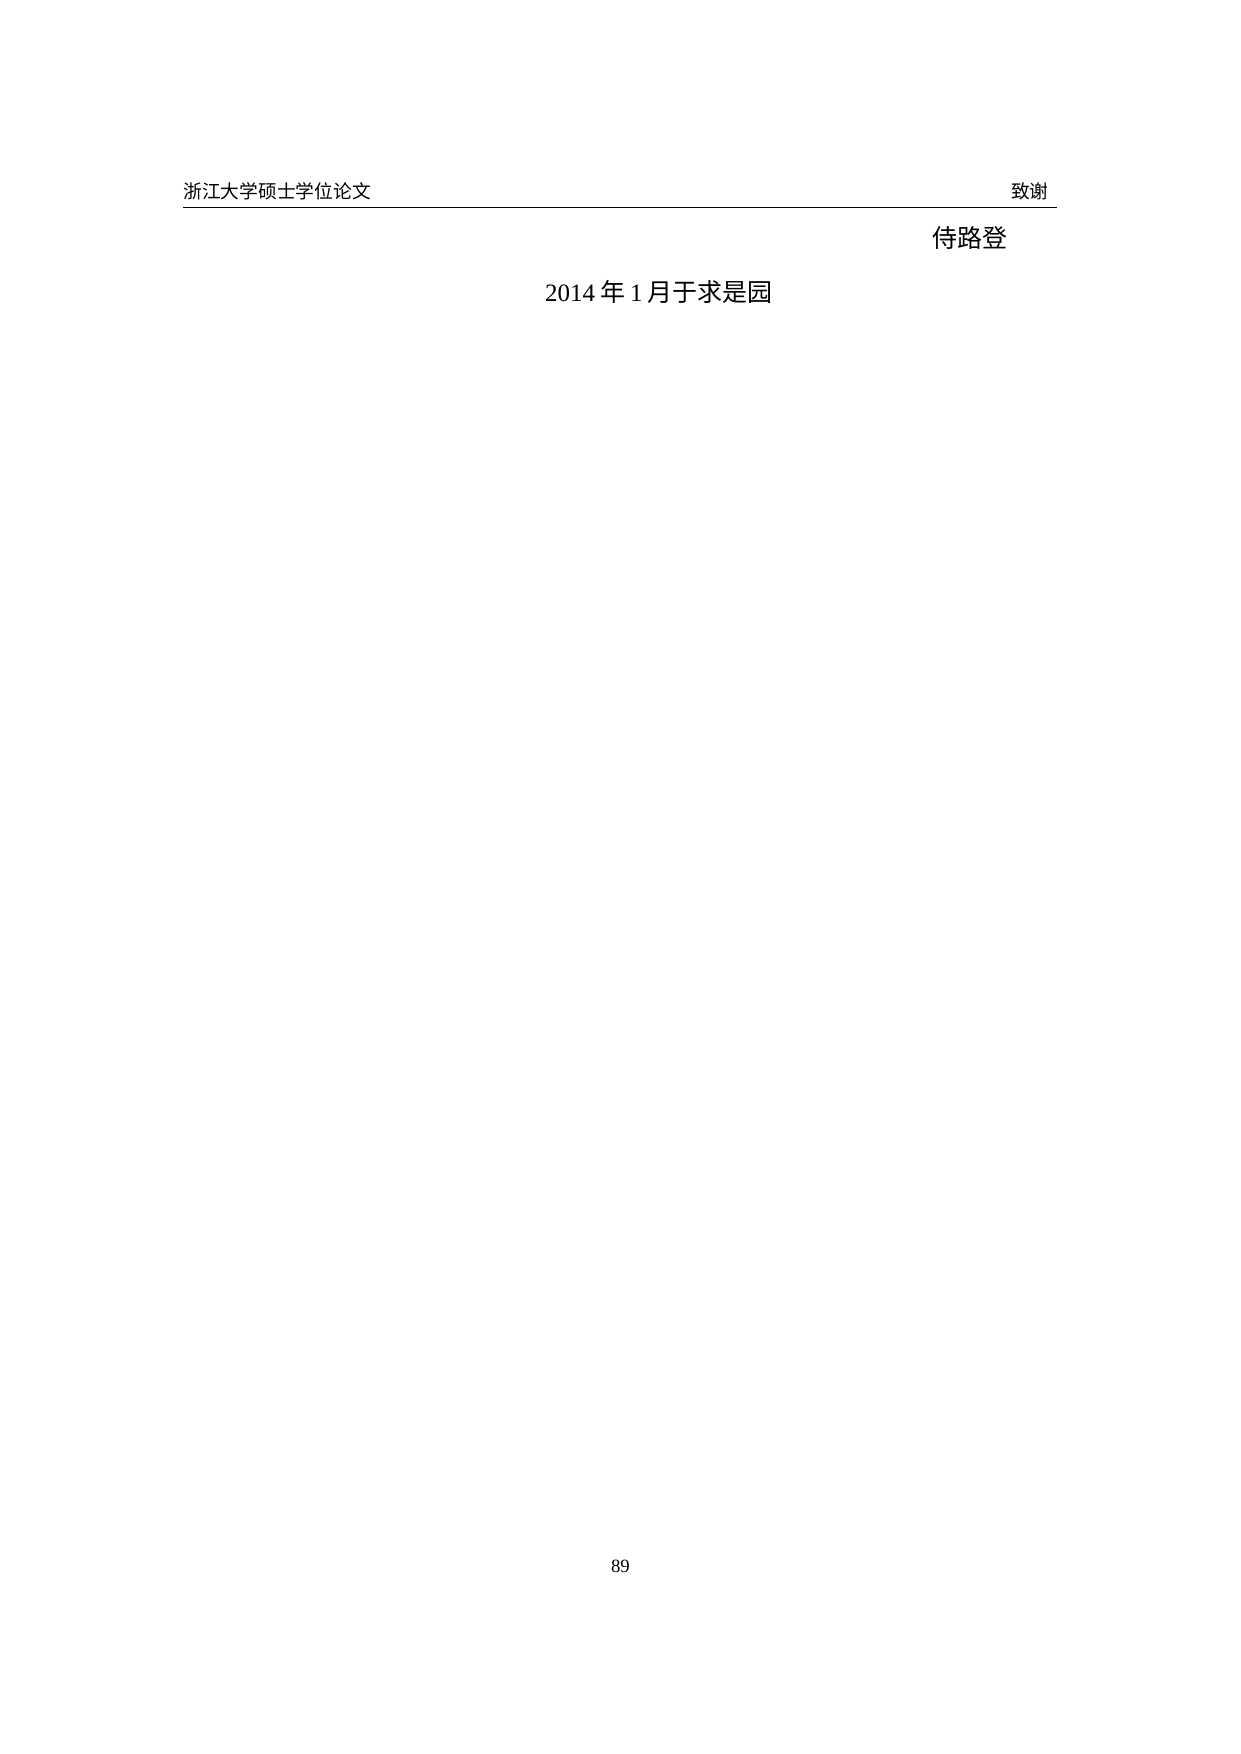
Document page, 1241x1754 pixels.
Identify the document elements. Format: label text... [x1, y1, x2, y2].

text 侍路登 [183, 218, 1007, 255]
text 2014年1月于求是园 [183, 273, 1057, 309]
